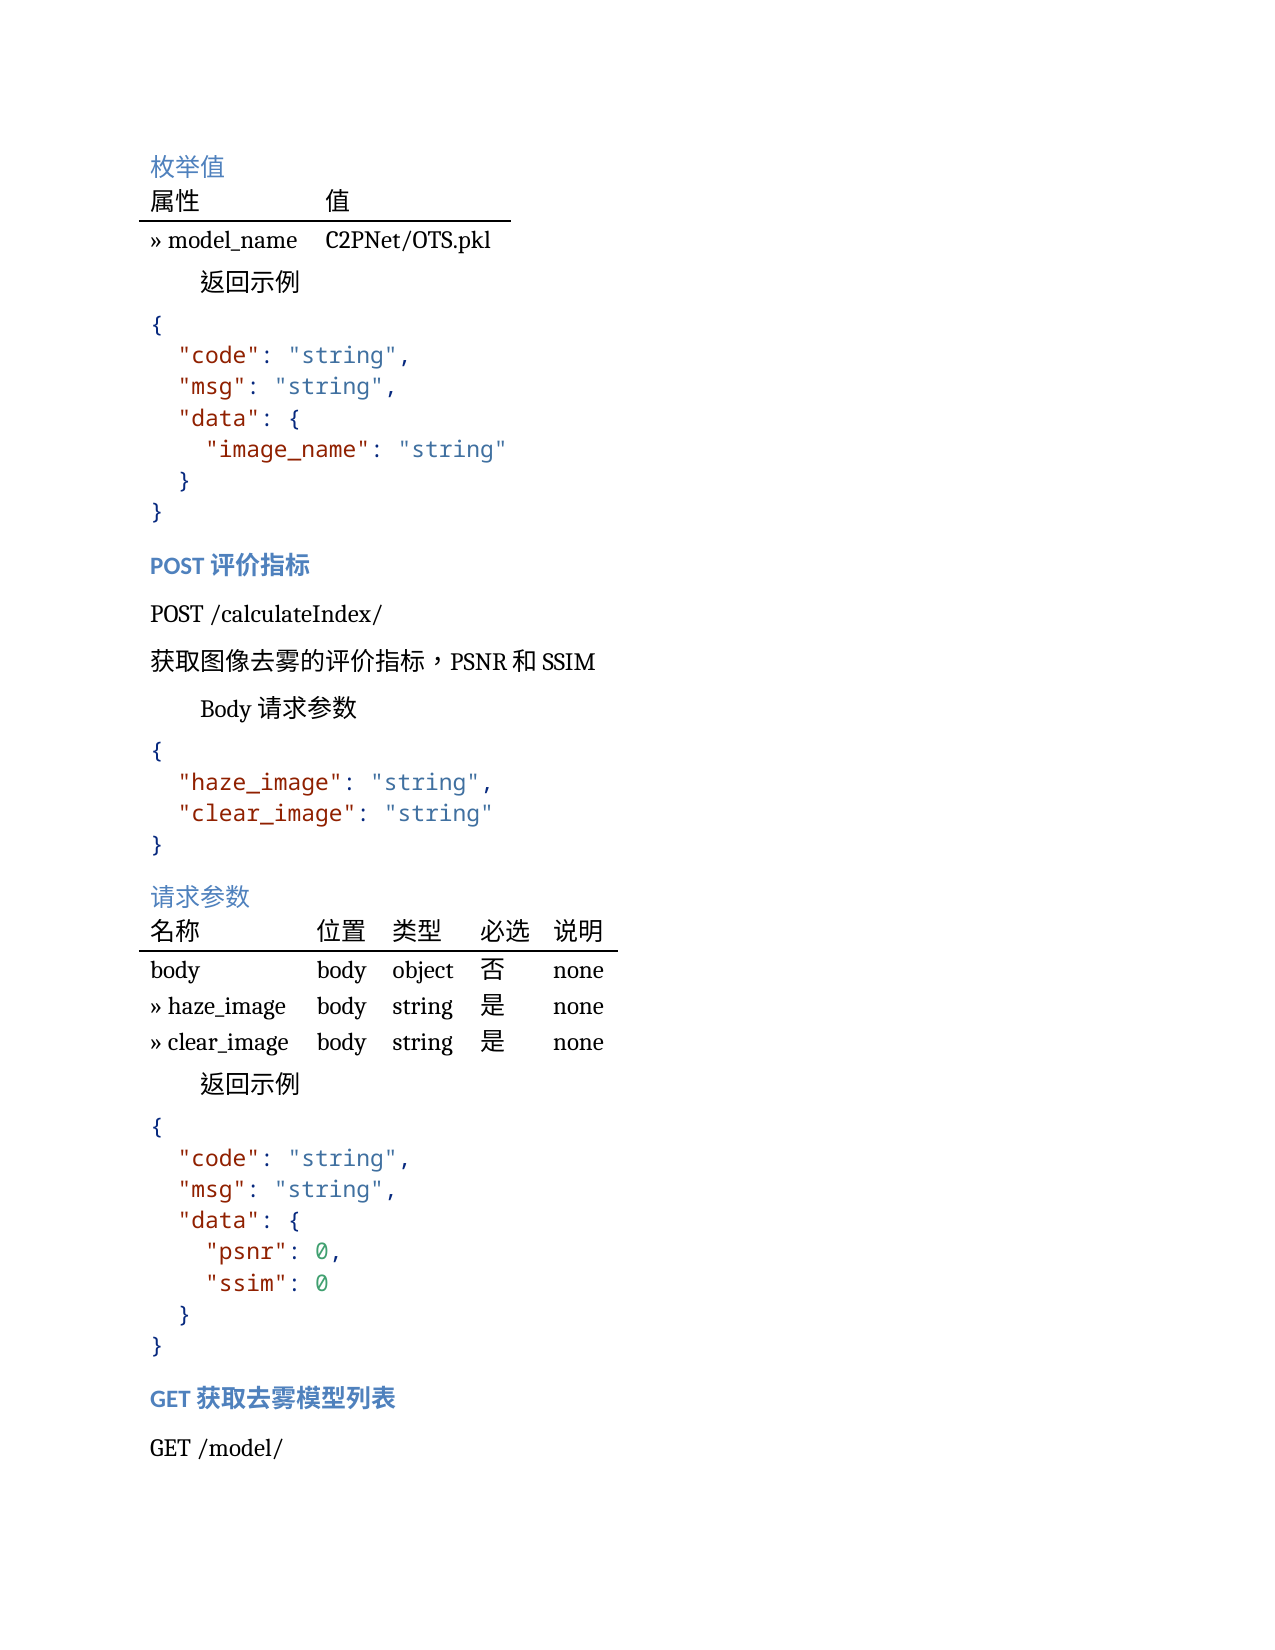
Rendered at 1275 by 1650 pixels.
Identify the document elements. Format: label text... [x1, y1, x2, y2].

table_cell string [381, 988, 469, 1024]
text POST /calculateIndex/ [150, 600, 1125, 629]
text Body 请求参数 [200, 695, 1075, 724]
table_cell 是 [469, 1025, 542, 1061]
text { "code": "string", "msg": "string", "data": { "image_name": "string" } } [150, 308, 1125, 526]
subtitle GET 获取去雾模型列表 [150, 1381, 1125, 1415]
table_cell string [381, 1025, 469, 1061]
table_cell body [305, 952, 381, 988]
table_cell body [305, 1025, 381, 1061]
table_cell body [139, 952, 305, 988]
table_cell none [542, 988, 617, 1024]
subtitle POST 评价指标 [150, 547, 1125, 581]
table_cell none [542, 1025, 617, 1061]
text 返回示例 [200, 1071, 1075, 1100]
subtitle 枚举值 [150, 150, 1125, 184]
table_cell » clear_image [139, 1025, 305, 1061]
text { "haze_image": "string", "clear_image": "string" } [150, 734, 1125, 859]
table_cell object [381, 952, 469, 988]
table_cell none [542, 952, 617, 988]
table_header 名称 [139, 914, 305, 950]
table_header 属性 [139, 184, 314, 220]
table_cell body [305, 988, 381, 1024]
table_cell 否 [469, 952, 542, 988]
text 返回示例 [200, 268, 1075, 297]
table_cell C2PNet/OTS.pkl [314, 222, 511, 258]
table_header 类型 [381, 914, 469, 950]
text 获取图像去雾的评价指标，PSNR和SSIM [150, 648, 1125, 676]
subtitle 请求参数 [150, 880, 1125, 914]
table_header 必选 [469, 914, 542, 950]
table_cell 是 [469, 988, 542, 1024]
table_header 值 [314, 184, 511, 220]
text { "code": "string", "msg": "string", "data": { "psnr": 0, "ssim": 0 } } [150, 1110, 1125, 1360]
table_header 说明 [542, 914, 617, 950]
table_cell » model_name [139, 222, 314, 258]
table_header 位置 [305, 914, 381, 950]
table_cell » haze_image [139, 988, 305, 1024]
text GET /model/ [150, 1434, 1125, 1463]
